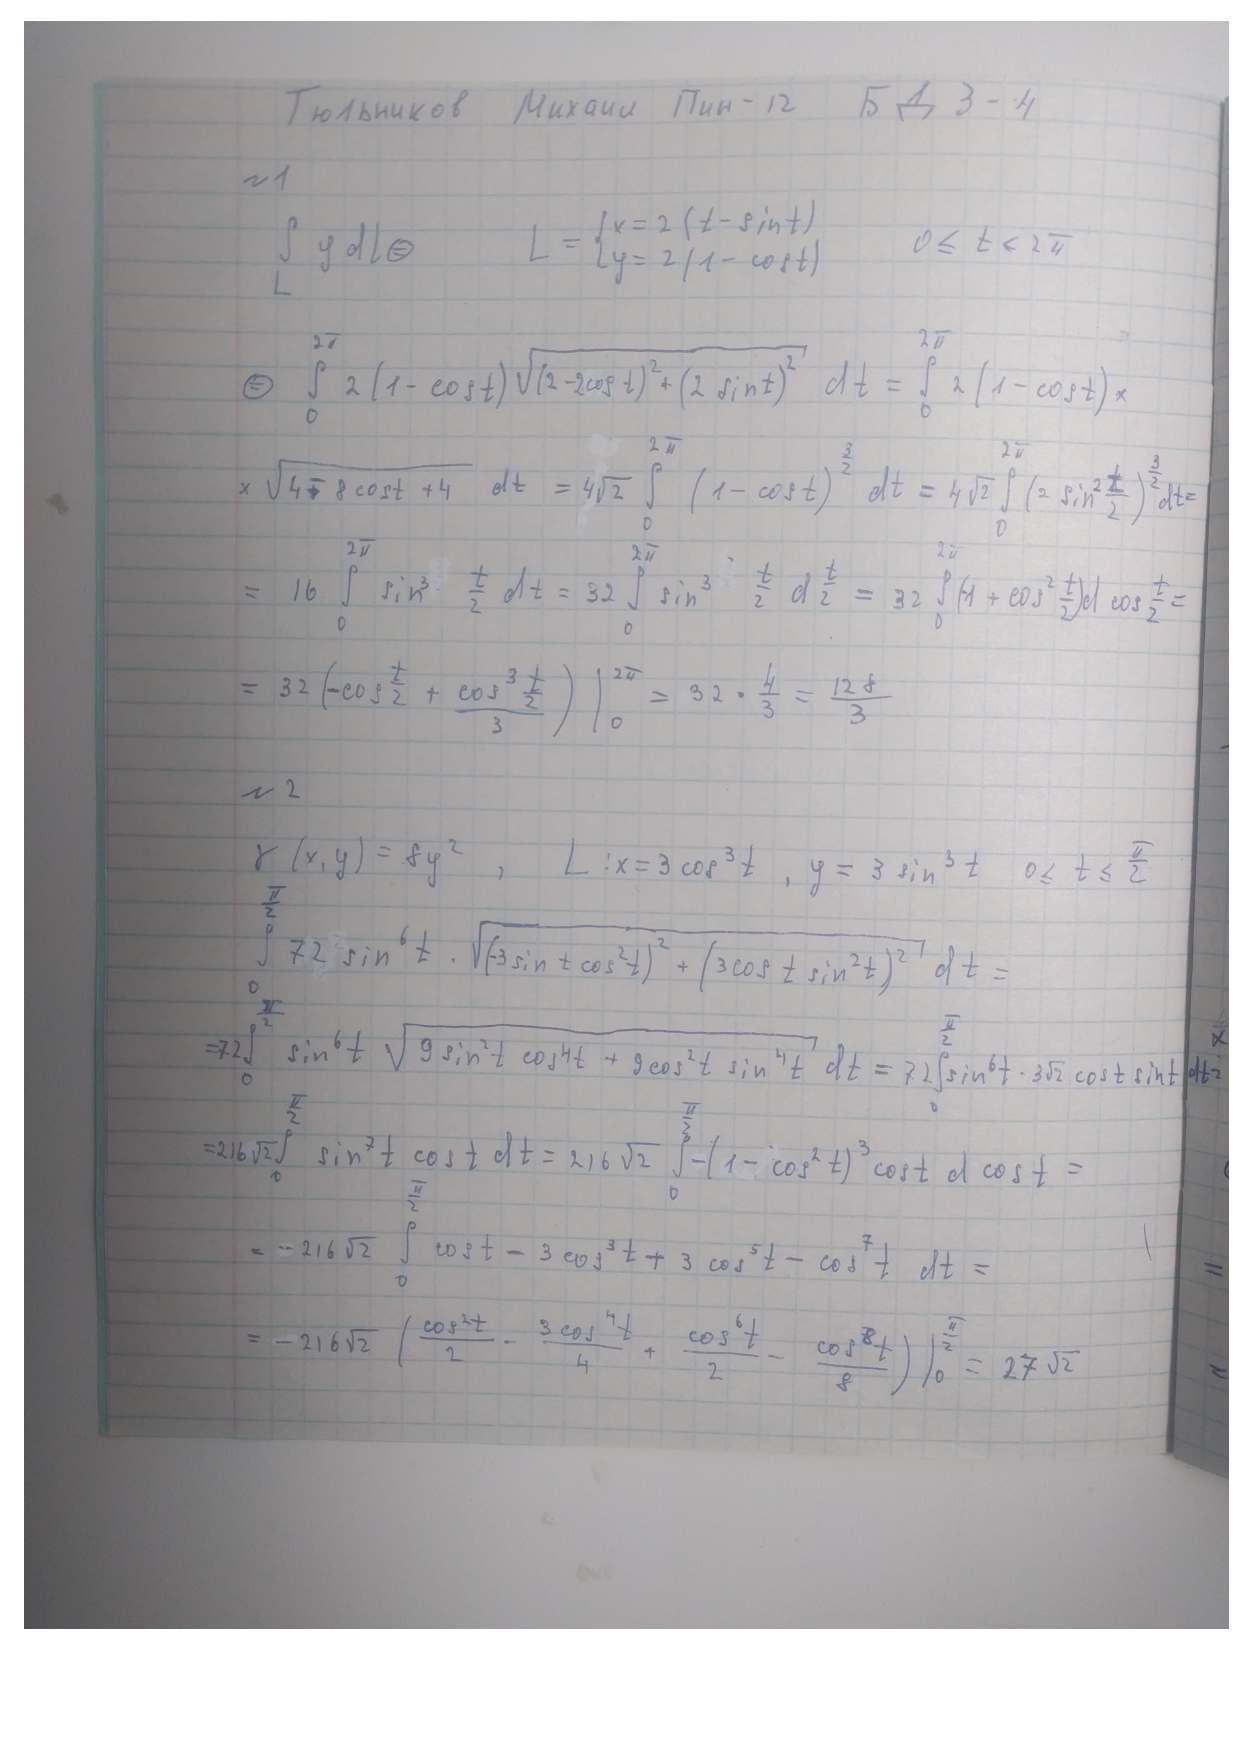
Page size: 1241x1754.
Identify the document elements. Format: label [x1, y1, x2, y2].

picture [24, 21, 1229, 1629]
